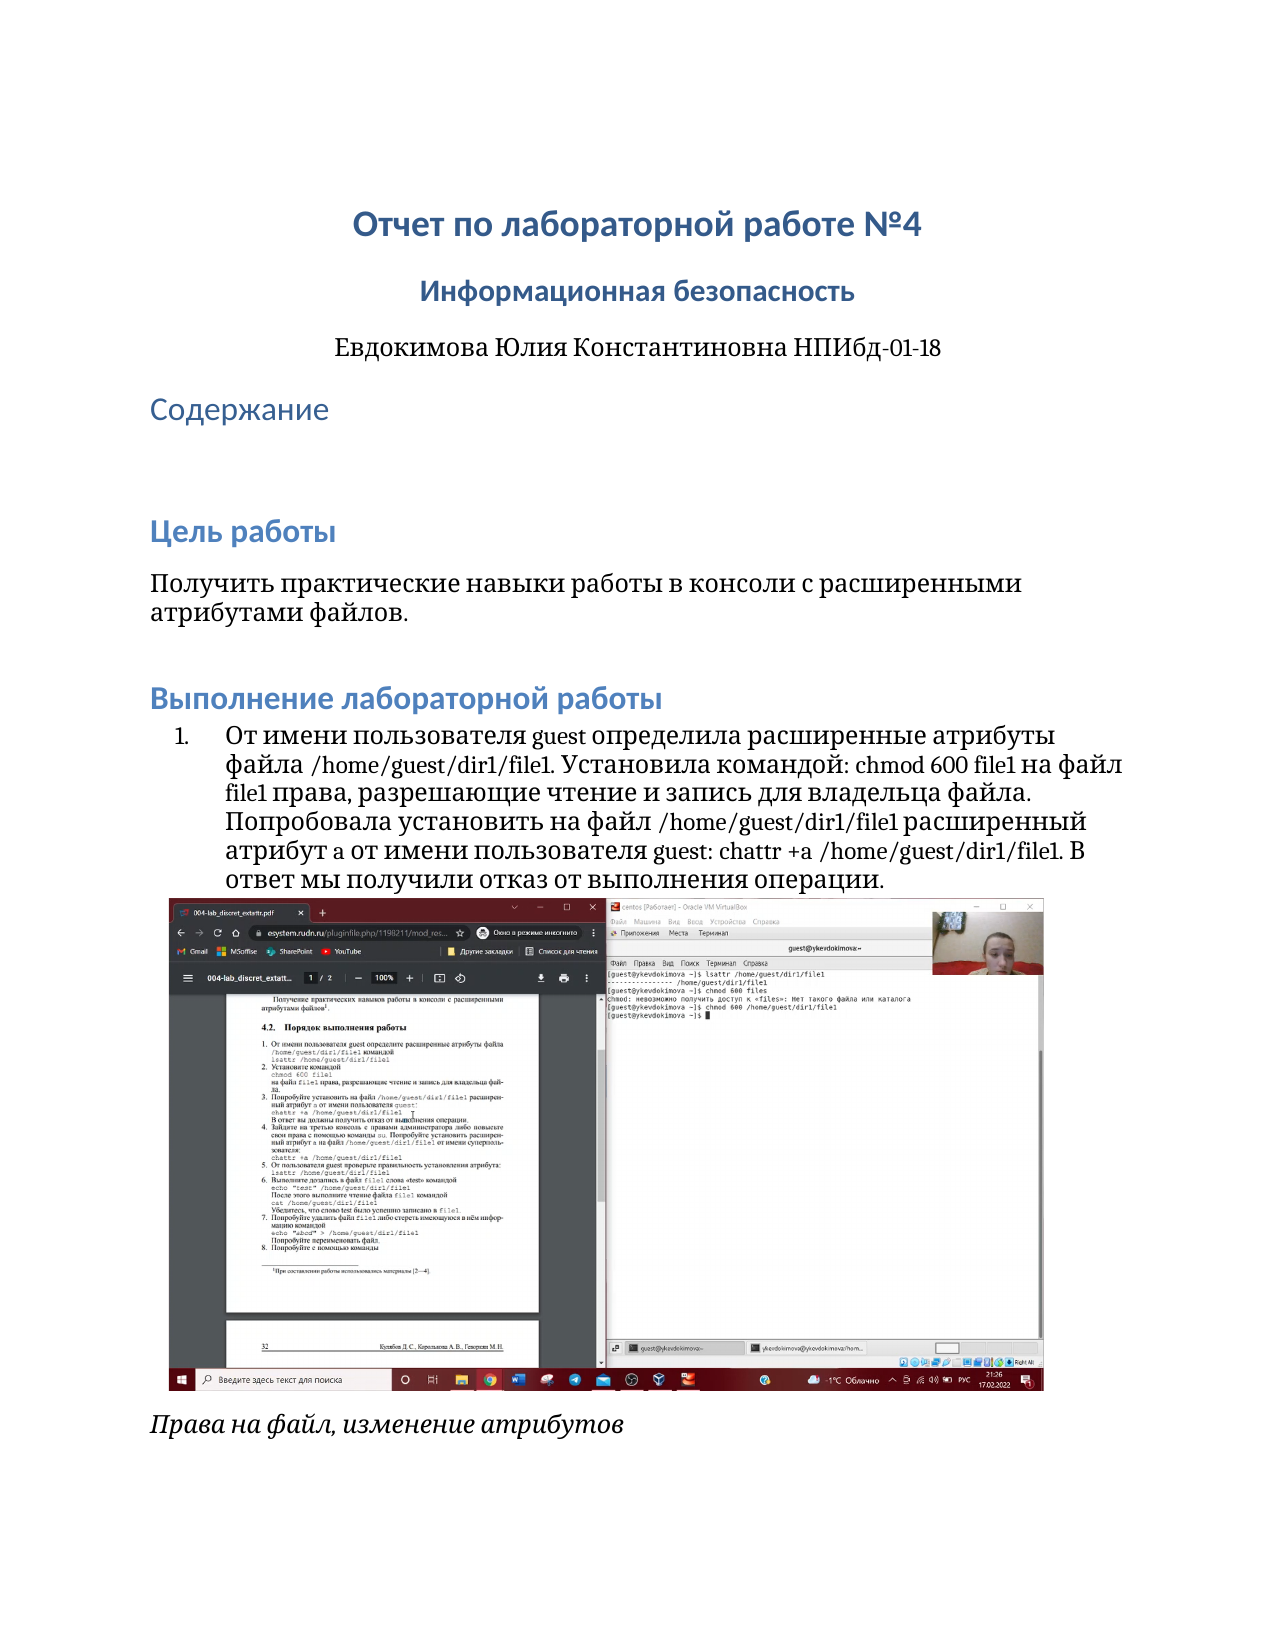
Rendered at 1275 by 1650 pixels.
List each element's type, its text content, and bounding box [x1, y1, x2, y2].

subtitle Выполнение лабораторной работы [150, 677, 1125, 718]
text Получить практические навыки работы в консоли с расширенными атрибутами файлов. [150, 570, 1125, 627]
text Евдокимова Юлия Константиновна НПИбд-01-18 [150, 334, 1125, 363]
text Права на файл, изменение атрибутов [150, 1411, 1125, 1440]
list От имени пользователя guest определила расширенные атрибуты файла /home/guest/dir1/file1. Установила командой: chmod 600 file1 на файл file1 права, разрешающие чтение и запись для владельца файла. Попробовала установить на файл /home/guest/dir1/file1 расширенный атрибут a от имени пользователя guest: chattr +a /home/guest/dir1/file1. В ответ мы получили отказ от выполнения операции. [175, 722, 1125, 894]
subtitle Цель работы [150, 510, 1125, 551]
subtitle Информационная безопасность [150, 271, 1125, 309]
title Отчет по лабораторной работе №4 [150, 200, 1125, 246]
picture [168, 898, 1044, 1391]
